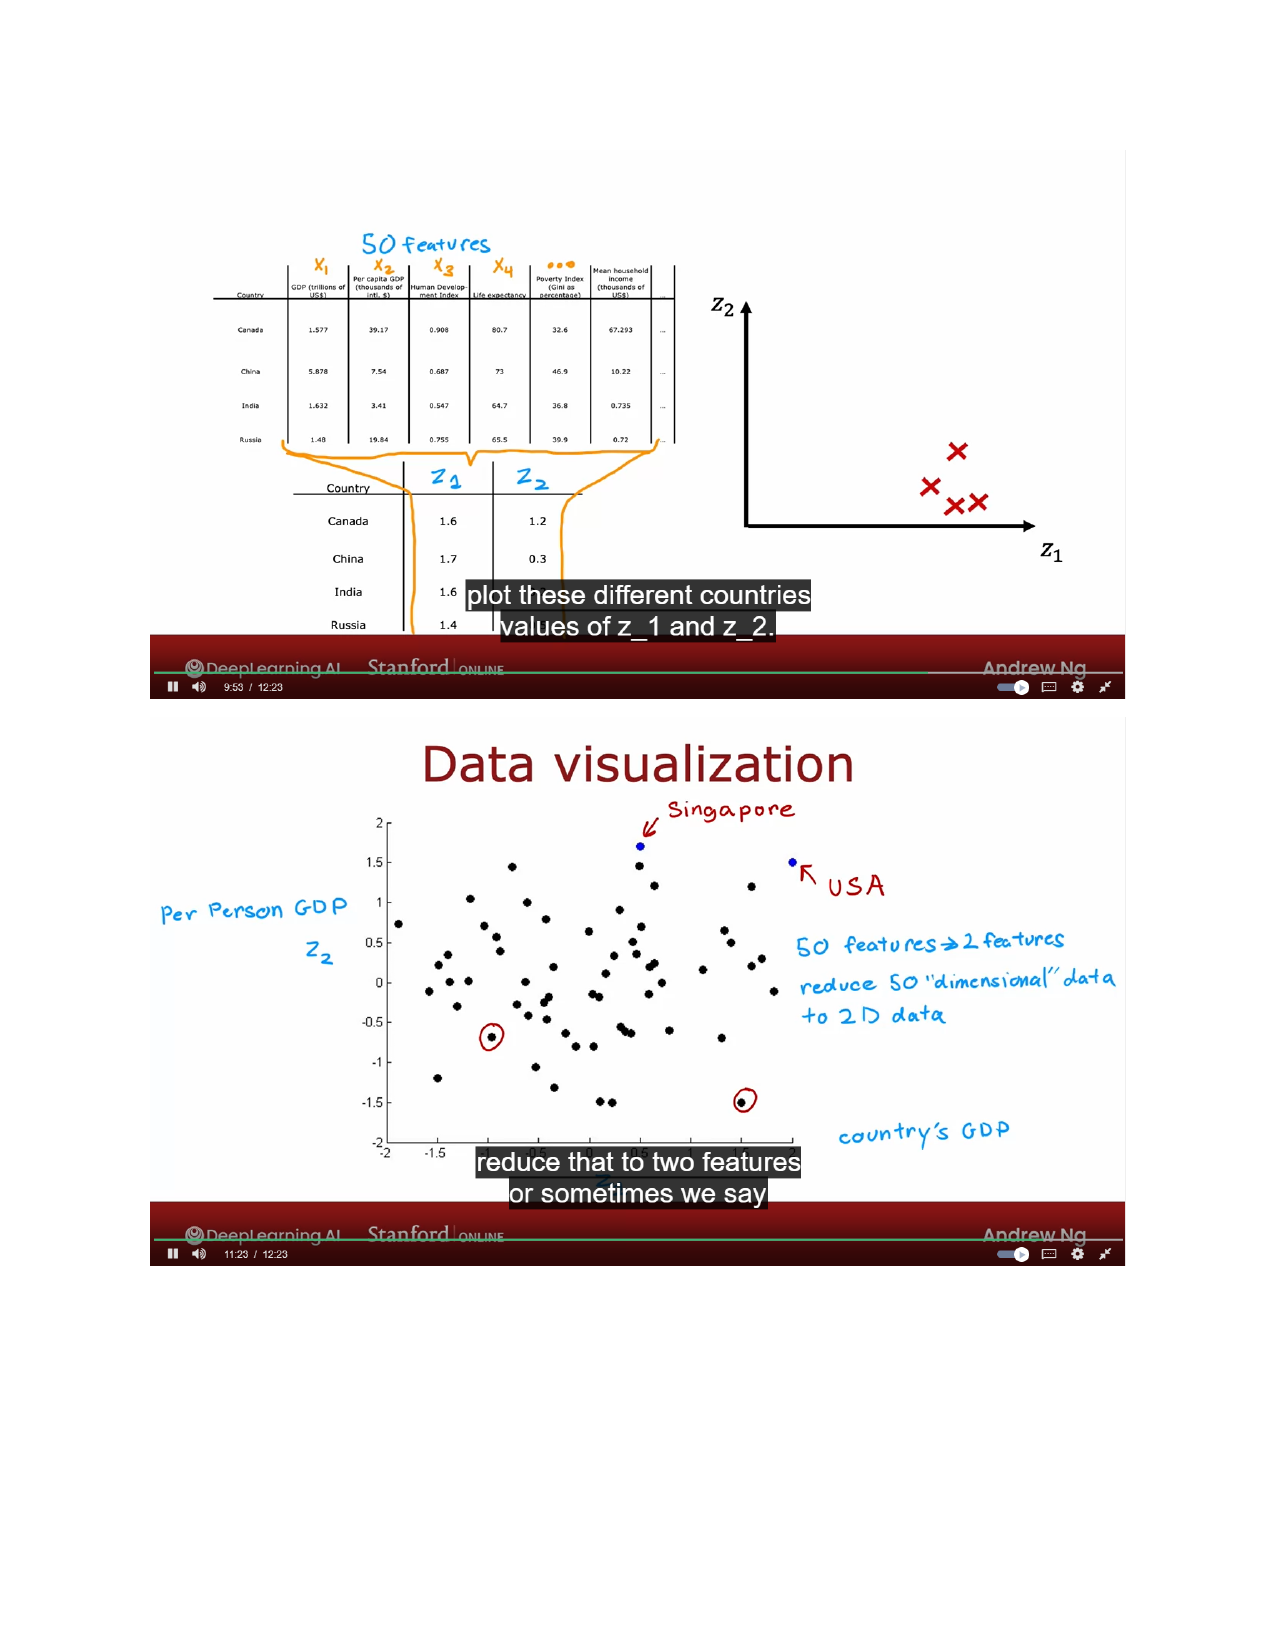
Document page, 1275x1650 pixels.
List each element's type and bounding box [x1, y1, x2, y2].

picture [150, 150, 1125, 699]
picture [150, 717, 1125, 1266]
